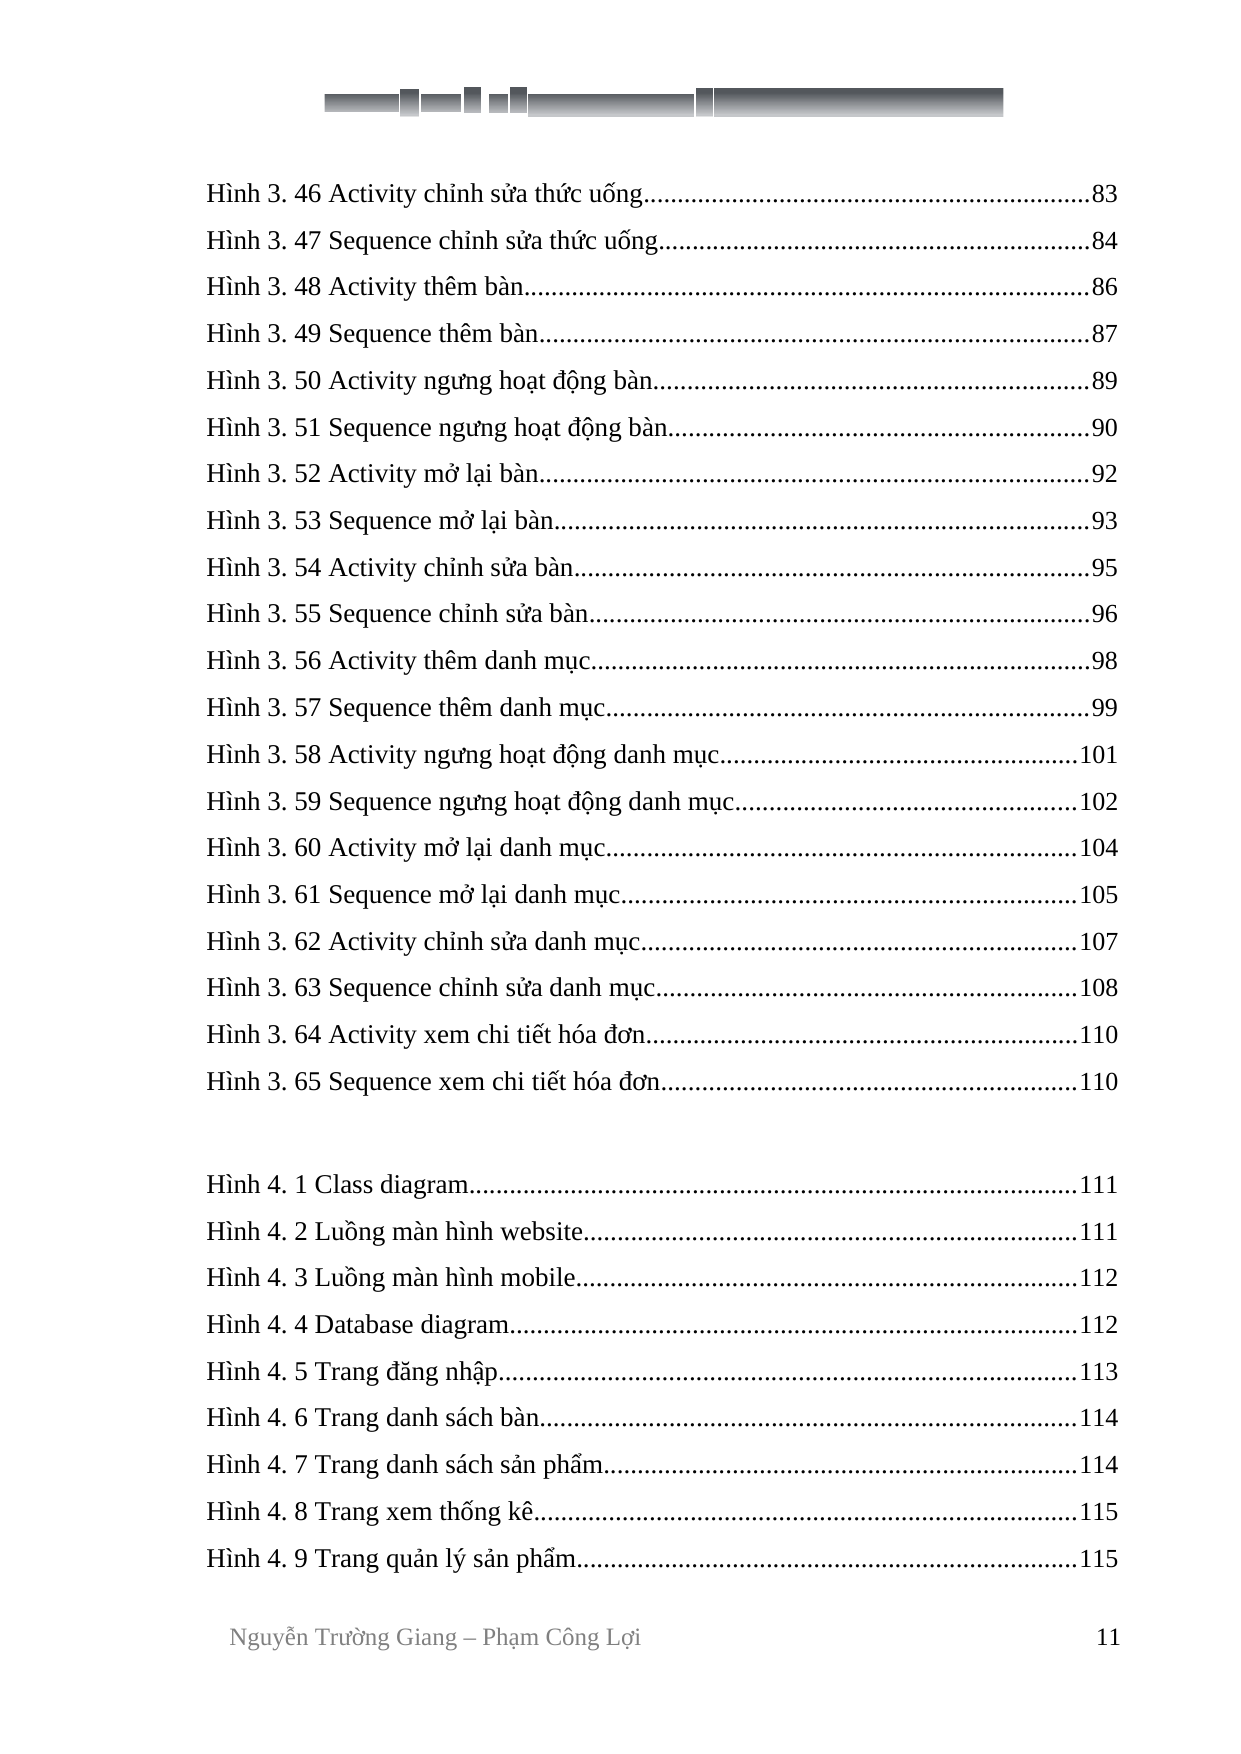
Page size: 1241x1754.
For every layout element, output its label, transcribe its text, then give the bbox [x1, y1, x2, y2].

text Hình 4. 2 Luồng màn hình website 111 [206, 1215, 1123, 1246]
text Hình 4. 4 Database diagram 112 [206, 1308, 1123, 1339]
text Hình 3. 59 Sequence ngưng hoạt động danh mục 102 [206, 785, 1123, 816]
text Hình 4. 5 Trang đăng nhập 113 [206, 1355, 1123, 1386]
text Hình 3. 63 Sequence chỉnh sửa danh mục 108 [206, 971, 1123, 1003]
text Hình 3. 64 Activity xem chi tiết hóa đơn 110 [206, 1018, 1123, 1049]
text Hình 3. 62 Activity chỉnh sửa danh mục 107 [206, 925, 1123, 956]
text Hình 3. 49 Sequence thêm bàn 87 [206, 317, 1123, 348]
text Hình 3. 47 Sequence chỉnh sửa thức uống 84 [206, 224, 1123, 255]
text Hình 4. 7 Trang danh sách sản phẩm 114 [206, 1448, 1123, 1479]
text Hình 4. 8 Trang xem thống kê 115 [206, 1495, 1123, 1526]
text Hình 3. 46 Activity chỉnh sửa thức uống 83 [206, 177, 1123, 208]
text Hình 4. 3 Luồng màn hình mobile 112 [206, 1261, 1123, 1292]
text Hình 3. 48 Activity thêm bàn 86 [206, 271, 1123, 302]
text Hình 3. 55 Sequence chỉnh sửa bàn 96 [206, 598, 1123, 629]
text Hình 4. 1 Class diagram 111 [206, 1168, 1123, 1199]
picture [324, 87, 1004, 117]
text Hình 3. 50 Activity ngưng hoạt động bàn 89 [206, 364, 1123, 395]
text Hình 3. 65 Sequence xem chi tiết hóa đơn 110 [206, 1065, 1123, 1096]
text Hình 4. 6 Trang danh sách bàn 114 [206, 1402, 1123, 1433]
text Hình 3. 58 Activity ngưng hoạt động danh mục 101 [206, 738, 1123, 769]
text Hình 3. 57 Sequence thêm danh mục 99 [206, 691, 1123, 722]
text Hình 3. 56 Activity thêm danh mục 98 [206, 644, 1123, 676]
text Hình 3. 52 Activity mở lại bàn 92 [206, 458, 1123, 489]
text Hình 3. 61 Sequence mở lại danh mục 105 [206, 878, 1123, 909]
text Hình 4. 9 Trang quản lý sản phẩm 115 [206, 1542, 1123, 1573]
text Hình 3. 53 Sequence mở lại bàn 93 [206, 504, 1123, 536]
text Hình 3. 51 Sequence ngưng hoạt động bàn 90 [206, 411, 1123, 442]
text Hình 3. 54 Activity chỉnh sửa bàn 95 [206, 551, 1123, 582]
text Hình 3. 60 Activity mở lại danh mục 104 [206, 831, 1123, 863]
text Nguyễn Trường Giang – Phạm Công Lợi 11 [229, 1622, 1123, 1650]
